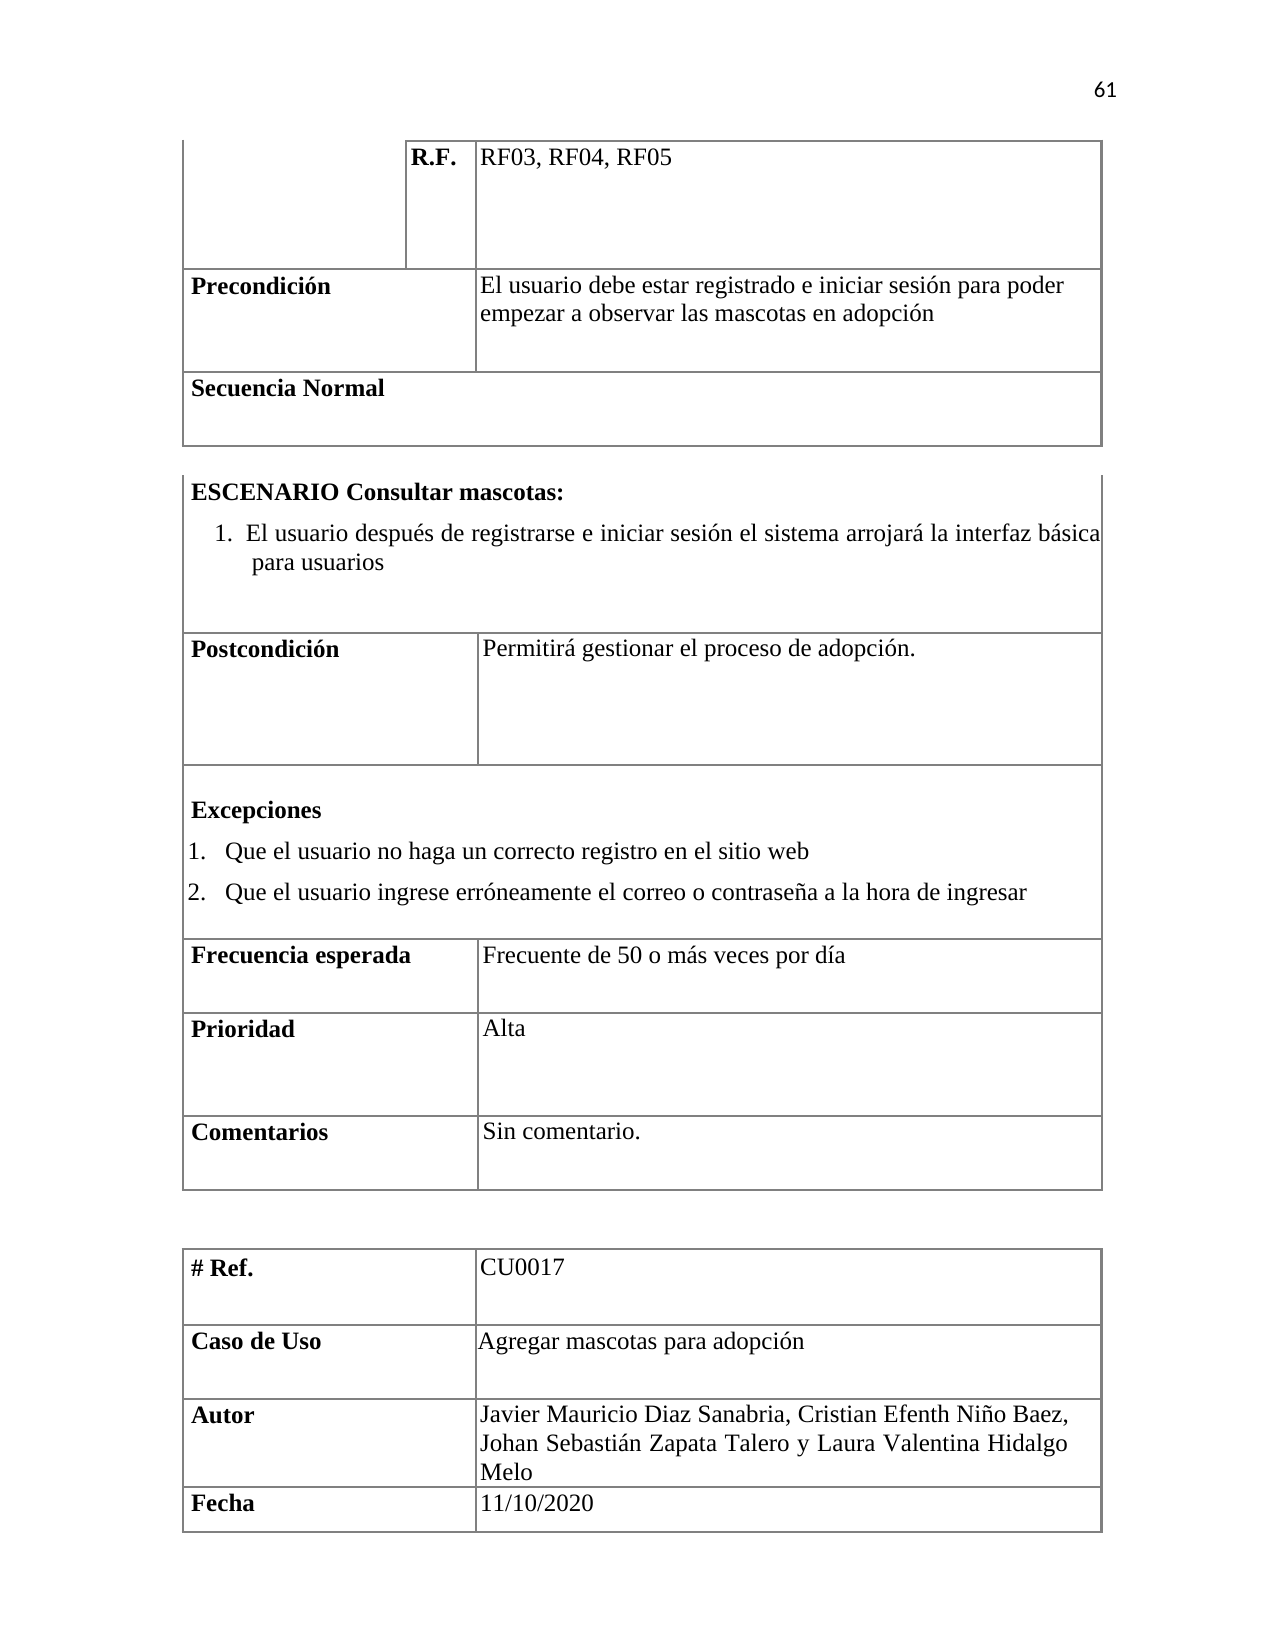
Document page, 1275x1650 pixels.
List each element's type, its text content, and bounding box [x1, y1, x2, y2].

table_cell Precondición [184, 270, 475, 371]
table_header [184, 140, 405, 268]
table_header RF03, RF04, RF05 [477, 142, 1100, 268]
table_cell Excepciones Que el usuario no haga un correcto registro en el sitio web Que el usuario ingrese erróneamente el correo o contraseña a la hora de ingresar [184, 766, 1101, 938]
table_cell Secuencia Normal [184, 373, 1100, 444]
table_cell Permitirá gestionar el proceso de adopción. [479, 634, 1101, 763]
table_header R.F. [407, 142, 475, 268]
table_header ESCENARIO Consultar mascotas: 1. El usuario después de registrarse e iniciar sesión el sistema arrojará la interfaz básica para usuarios [184, 475, 1101, 632]
table_cell 11/10/2020 [477, 1488, 1100, 1531]
table_header CU0017 [477, 1250, 1100, 1324]
table_cell El usuario debe estar registrado e iniciar sesión para poder empezar a observar las mascotas en adopción [477, 270, 1100, 371]
table_cell Comentarios [184, 1117, 477, 1188]
table_cell Javier Mauricio Diaz Sanabria, Cristian Efenth Niño Baez, Johan Sebastián Zapata Talero y Laura Valentina Hidalgo Melo [477, 1400, 1100, 1486]
table_cell Caso de Uso [184, 1326, 475, 1397]
table_cell Autor [184, 1400, 475, 1486]
table_header # Ref. [184, 1250, 475, 1324]
table_cell Sin comentario. [479, 1117, 1101, 1188]
table_cell Agregar mascotas para adopción [477, 1326, 1100, 1397]
table_cell Postcondición [184, 634, 477, 763]
table_cell Fecha [184, 1488, 475, 1531]
table_cell Frecuencia esperada [184, 940, 477, 1012]
table_cell Frecuente de 50 o más veces por día [479, 940, 1101, 1012]
table_cell Alta [479, 1014, 1101, 1114]
table_cell Prioridad [184, 1014, 477, 1114]
